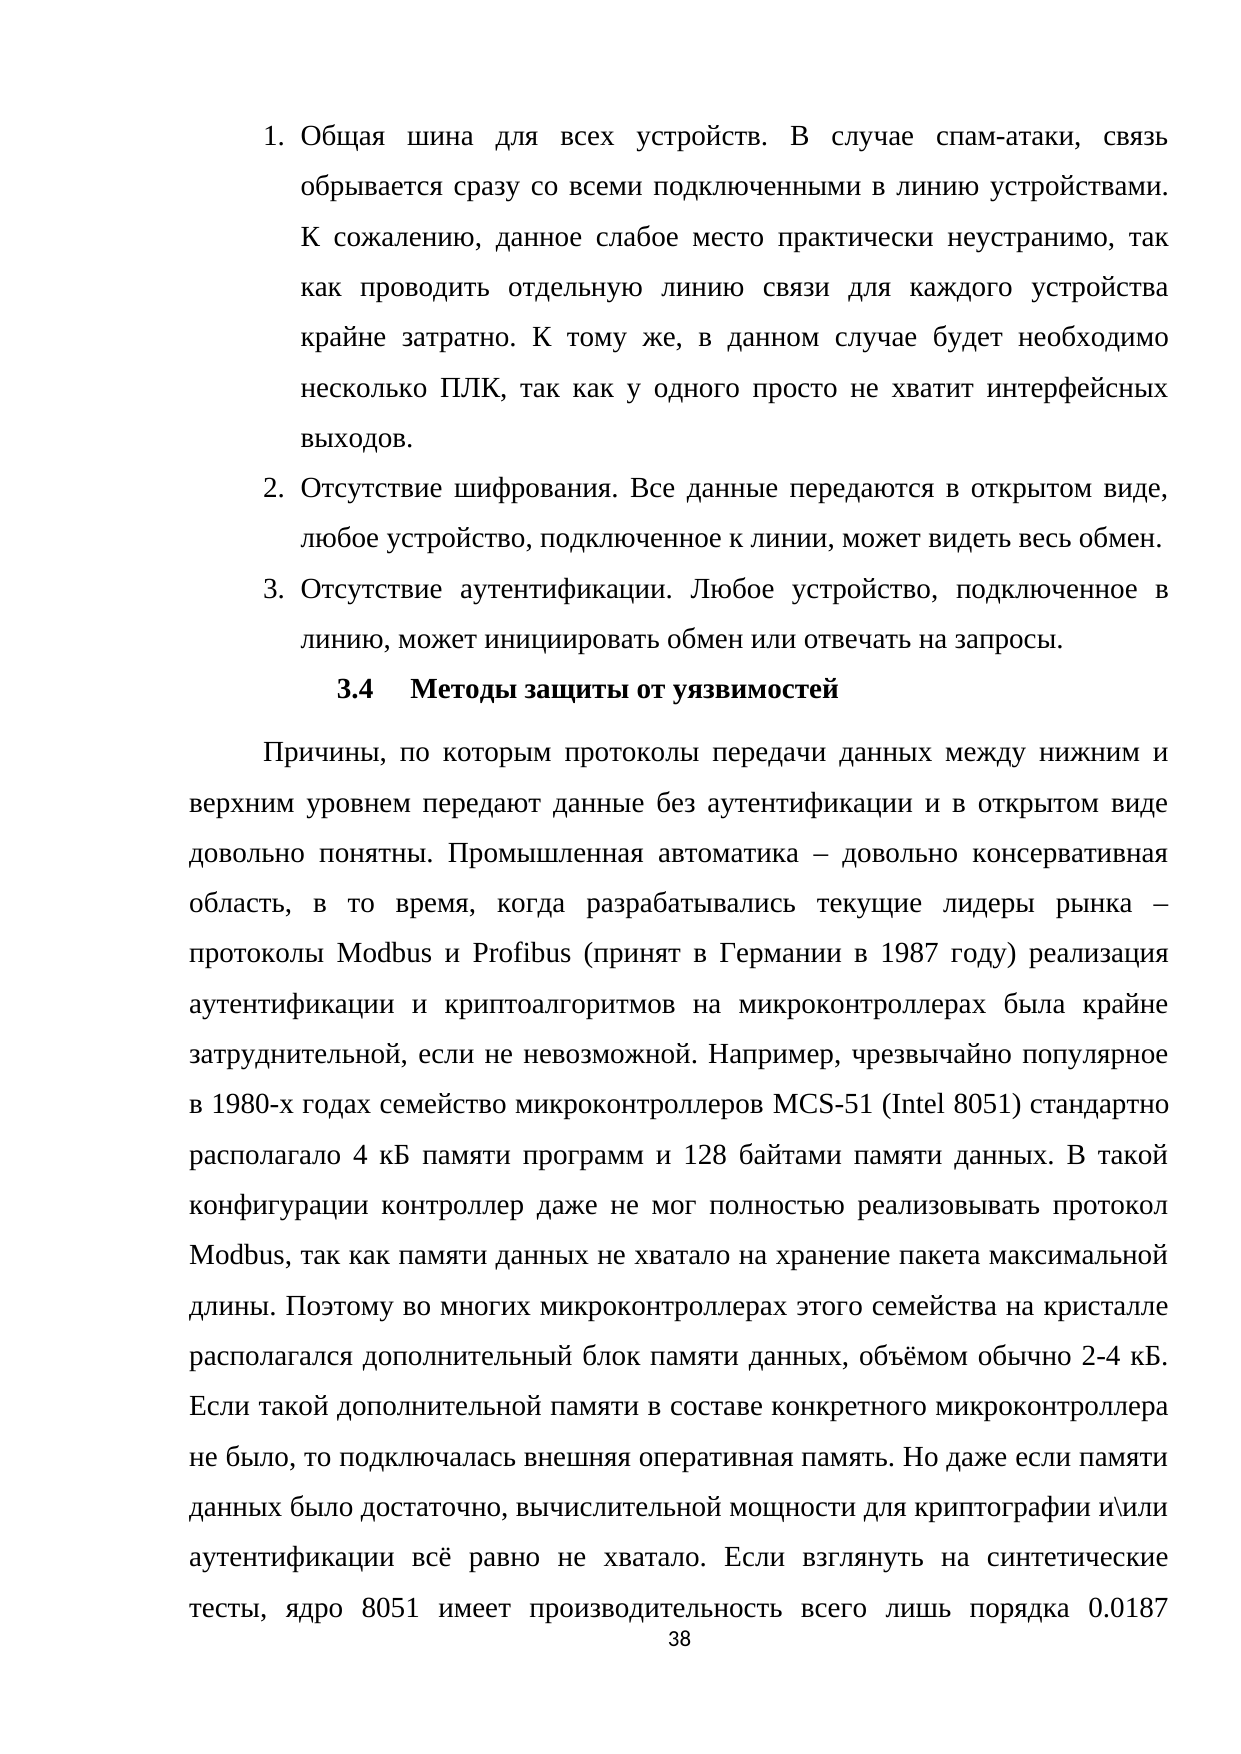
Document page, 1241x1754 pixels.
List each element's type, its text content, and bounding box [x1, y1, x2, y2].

list Общая шина для всех устройств. В случае спам-атаки, связь обрывается сразу со всеми подключенными в линию устройствами. К сожалению, данное слабое место практически неустранимо, так как проводить отдельную линию связи для каждого устройства крайне затратно. К тому же, в данном случае будет необходимо несколько ПЛК, так как у одного просто не хватит интерфейсных выходов. [263, 118, 1169, 453]
list Отсутствие аутентификации. Любое устройство, подключенное в линию, может инициировать обмен или отвечать на запросы. [263, 571, 1169, 655]
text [189, 734, 1169, 1623]
list Методы защиты от уязвимостей [263, 672, 1169, 705]
list Отсутствие шифрования. Все данные передаются в открытом виде, любое устройство, подключенное к линии, может видеть весь обмен. [263, 470, 1169, 554]
